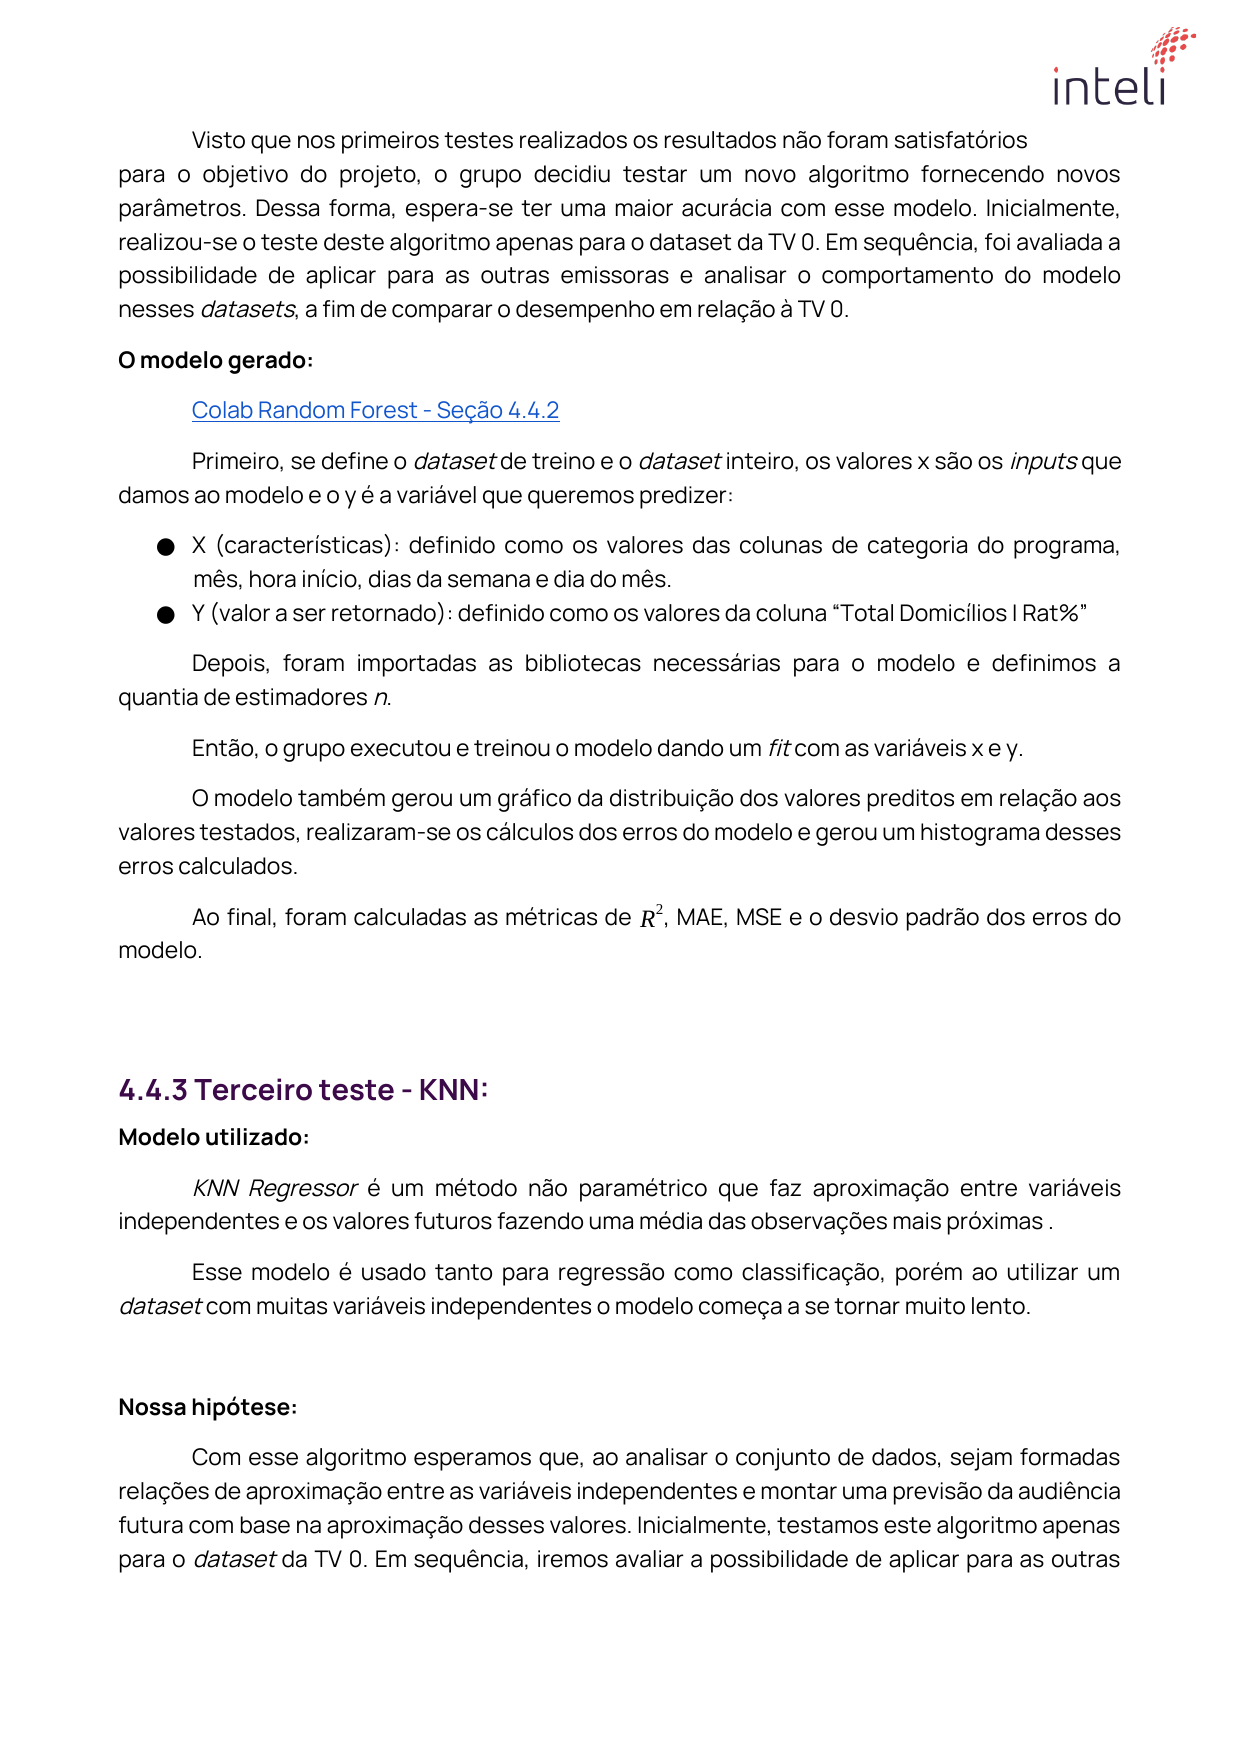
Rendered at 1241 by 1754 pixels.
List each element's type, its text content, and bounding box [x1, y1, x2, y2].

text O modelo gerado: [118, 344, 1122, 375]
text Primeiro, se define o dataset de treino e o dataset inteiro, os valores x são os inputs que damos ao modelo e o y é a variável que queremos predizer: [118, 445, 1122, 510]
text Então, o grupo executou e treinou o modelo dando um fit com as variáveis x e y. [118, 732, 1122, 763]
text Visto que nos primeiros testes realizados os resultados não foram satisfatórios para o objetivo do projeto, o grupo decidiu testar um novo algoritmo fornecendo novos parâmetros. Dessa forma, espera-se ter uma maior acurácia com esse modelo. Inicialmente, realizou-se o teste deste algoritmo apenas para o dataset da TV 0. Em sequência, foi avaliada a possibilidade de aplicar para as outras emissoras e analisar o comportamento do modelo nesses datasets, a fim de comparar o desempenho em relação à TV 0. [118, 124, 1122, 324]
text O modelo também gerou um gráfico da distribuição dos valores preditos em relação aos valores testados, realizaram-se os cálculos dos erros do modelo e gerou um histograma desses erros calculados. [118, 782, 1122, 881]
text Modelo utilizado: [118, 1121, 1122, 1152]
text KNN Regressor é um método não paramétrico que faz aproximação entre variáveis independentes e os valores futuros fazendo uma média das observações mais próximas . [118, 1171, 1122, 1237]
text Depois, foram importadas as bibliotecas necessárias para o modelo e definimos a quantia de estimadores n. [118, 647, 1122, 713]
picture [1054, 27, 1197, 105]
list Y (valor a ser retornado): definido como os valores da coluna “Total Domicílios | Rat%” [156, 597, 1122, 628]
text Nossa hipótese: [118, 1391, 1122, 1422]
subtitle 4.4.3 Terceiro teste - KNN: [118, 1069, 1122, 1109]
list X (características): definido como os valores das colunas de categoria do programa, mês, hora início, dias da semana e dia do mês. [156, 529, 1122, 594]
text Ao final, foram calculadas as métricas de , MAE, MSE e o desvio padrão dos erros do modelo. [118, 901, 1122, 966]
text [118, 1441, 1122, 1574]
text Colab Random Forest - Seção 4.4.2 [118, 394, 1122, 426]
text Esse modelo é usado tanto para regressão como classificação, porém ao utilizar um dataset com muitas variáveis independentes o modelo começa a se tornar muito lento. [118, 1256, 1122, 1321]
